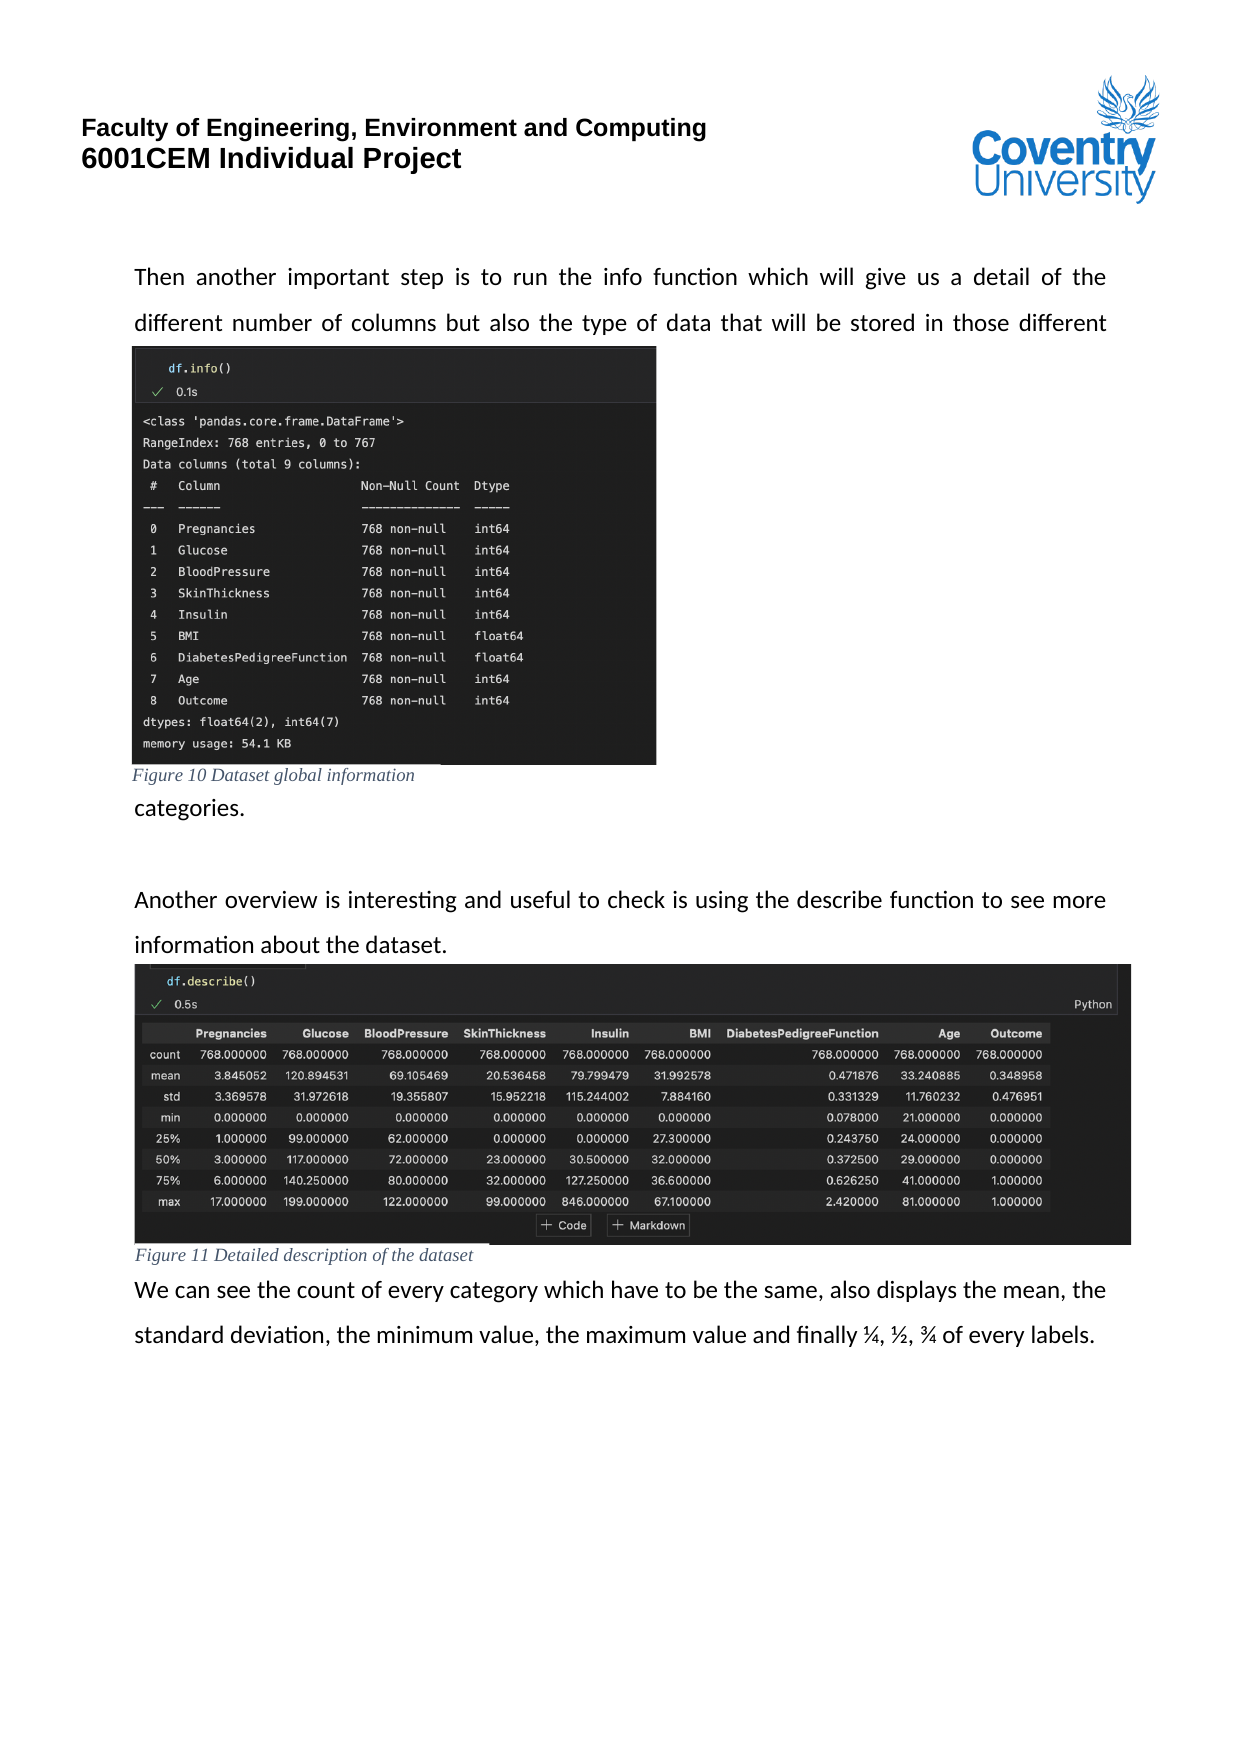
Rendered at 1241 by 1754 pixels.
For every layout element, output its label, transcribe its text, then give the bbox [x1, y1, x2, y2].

picture [972, 75, 1160, 204]
picture [131, 346, 657, 765]
picture [134, 964, 1132, 1245]
text Another overview is interesting and useful to check is using the describe function to see more information about the dataset. [134, 884, 1109, 960]
text We can see the count of every category which have to be the same, also displays the mean, the standard deviation, the minimum value, the maximum value and finally ¼, ½, ¾ of every labels. [134, 1245, 1109, 1350]
